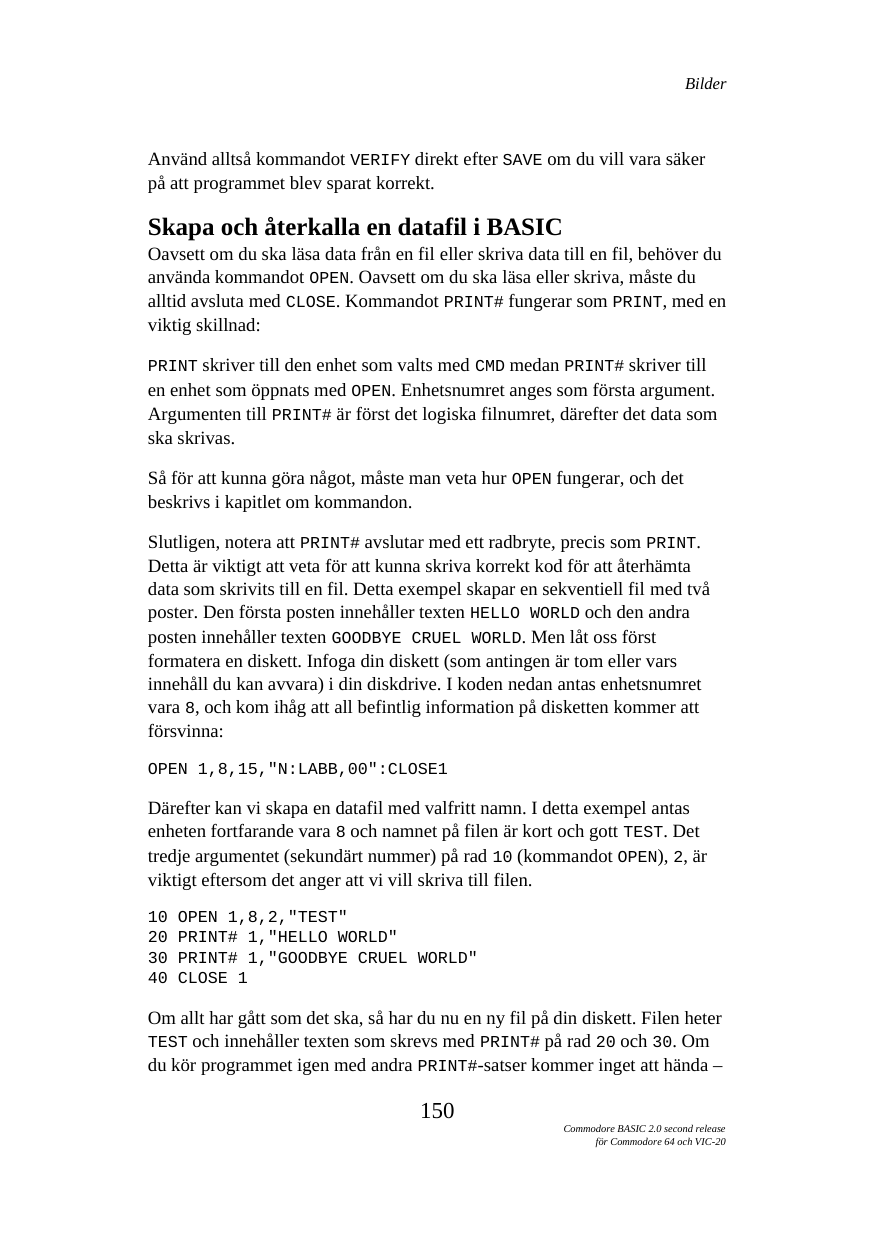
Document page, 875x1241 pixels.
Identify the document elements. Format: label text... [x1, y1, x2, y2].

text PRINT skriver till den enhet som valts med CMD medan PRINT# skriver till en enhet som öppnats med OPEN. Enhetsnumret anges som första argument. Argumenten till PRINT# är först det logiska filnumret, därefter det data som ska skrivas. [148, 354, 726, 448]
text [148, 1007, 726, 1076]
text Använd alltså kommandot VERIFY direkt efter SAVE om du vill vara säker på att programmet blev sparat korrekt. [148, 148, 726, 193]
text Så för att kunna göra något, måste man veta hur OPEN fungerar, och det beskrivs i kapitlet om kommandon. [148, 467, 726, 512]
subtitle Skapa och återkalla en datafil i BASIC [148, 212, 726, 241]
text Därefter kan vi skapa en datafil med valfritt namn. I detta exempel antas enheten fortfarande vara 8 och namnet på filen är kort och gott TEST. Det tredje argumentet (sekundärt nummer) på rad 10 (kommandot OPEN), 2, är viktigt eftersom det anger att vi vill skriva till filen. [148, 797, 726, 890]
text OPEN 1,8,15,"N:LABB,00":CLOSE1 [148, 760, 726, 779]
text Oavsett om du ska läsa data från en fil eller skriva data till en fil, behöver du använda kommandot OPEN. Oavsett om du ska läsa eller skriva, måste du alltid avsluta med CLOSE. Kommandot PRINT# fungerar som PRINT, med en viktig skillnad: [148, 243, 726, 336]
text Slutligen, notera att PRINT# avslutar med ett radbryte, precis som PRINT. Detta är viktigt att veta för att kunna skriva korrekt kod för att återhämta data som skrivits till en fil. Detta exempel skapar en sekventiell fil med två poster. Den första posten innehåller texten HELLO WORLD och den andra posten innehåller texten GOODBYE CRUEL WORLD. Men låt oss först formatera en diskett. Infoga din diskett (som antingen är tom eller vars innehåll du kan avvara) i din diskdrive. I koden nedan antas enhetsnumret vara 8, och kom ihåg att all befintlig information på disketten kommer att försvinna: [148, 531, 726, 742]
text 10 OPEN 1,8,2,"TEST" 20 PRINT# 1,"HELLO WORLD" 30 PRINT# 1,"GOODBYE CRUEL WORLD" 40 CLOSE 1 [148, 909, 726, 988]
